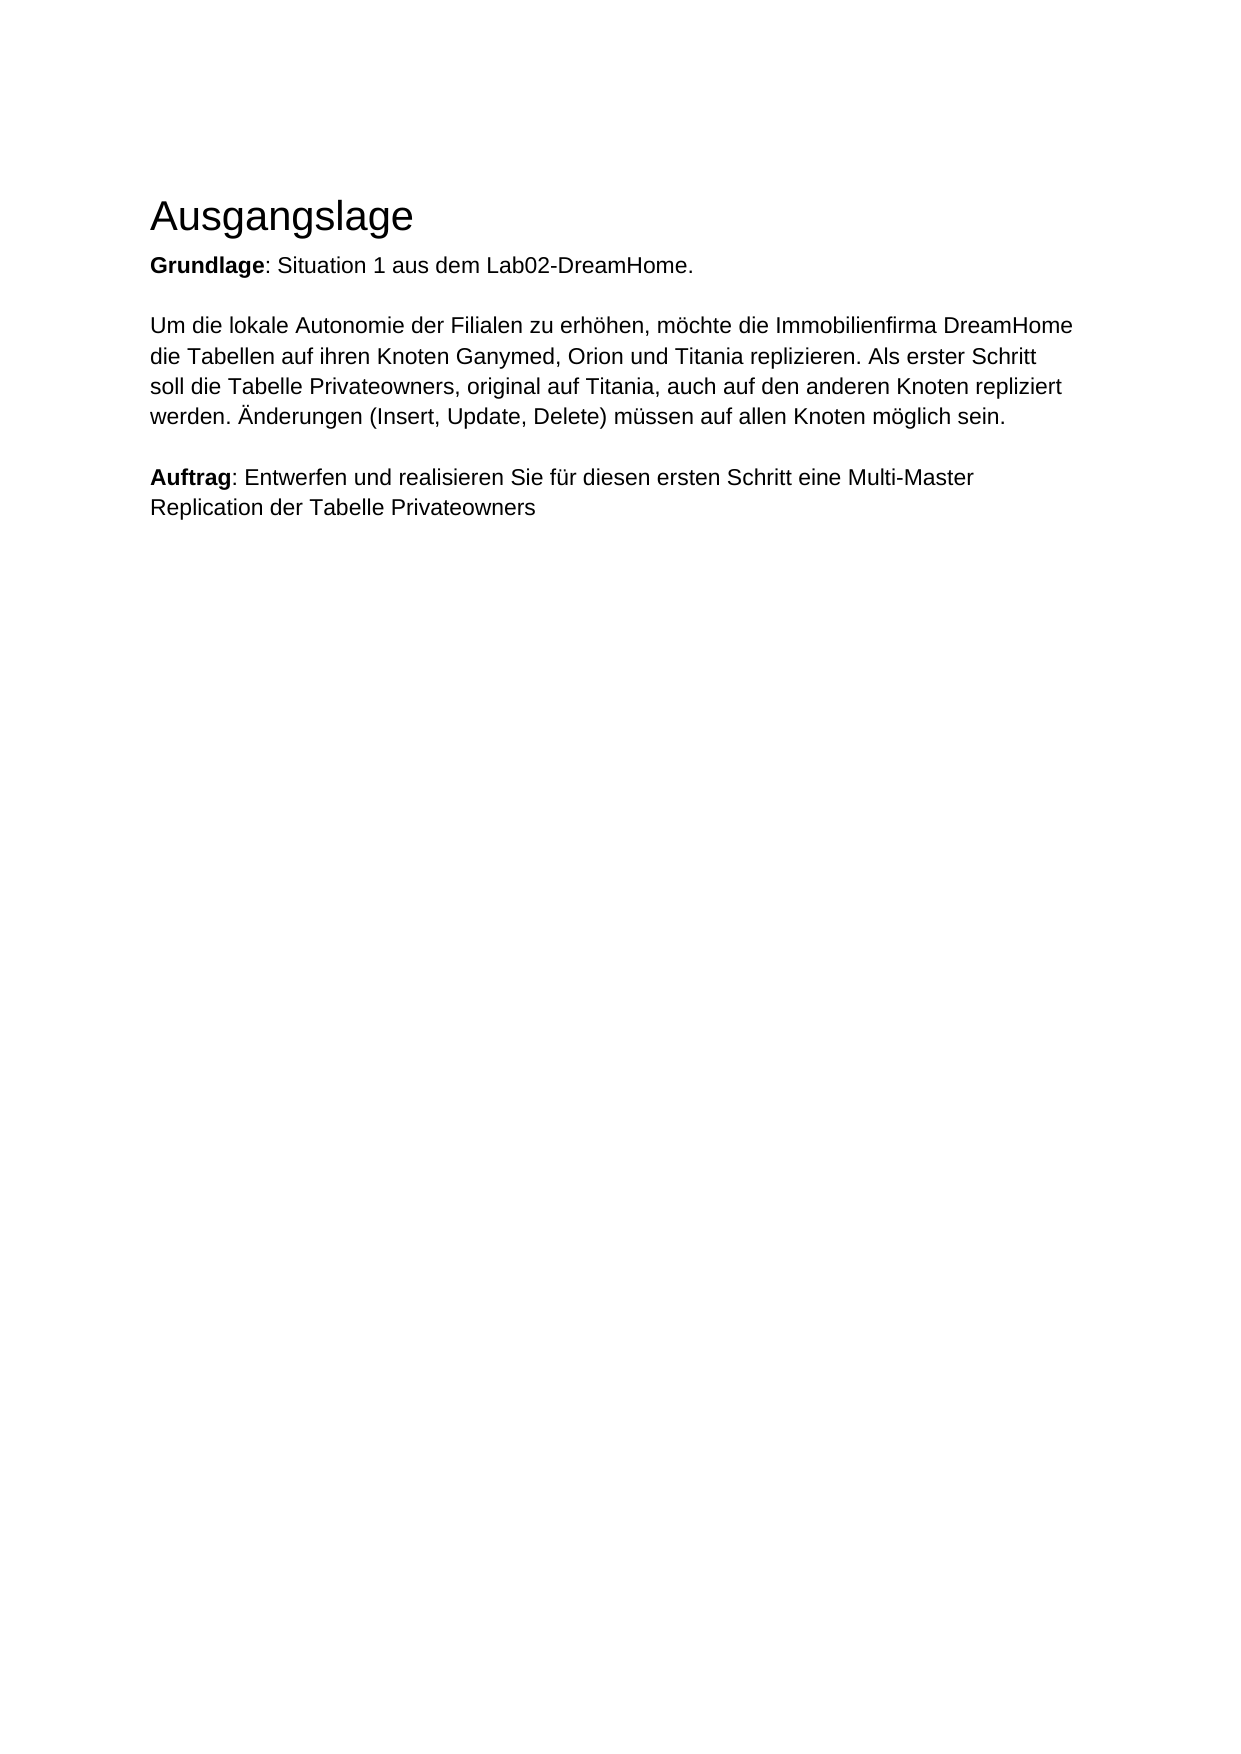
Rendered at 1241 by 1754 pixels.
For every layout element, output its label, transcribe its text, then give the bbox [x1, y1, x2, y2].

text die Tabellen auf ihren Knoten Ganymed, Orion und Titania replizieren. Als erster Schritt [150, 343, 1090, 369]
text Auftrag: Entwerfen und realisieren Sie für diesen ersten Schritt eine Multi-Master Replication der Tabelle Privateowners [150, 463, 1090, 520]
text soll die Tabelle Privateowners, original auf Titania, auch auf den anderen Knoten repliziert [150, 373, 1090, 399]
text Grundlage: Situation 1 aus dem Lab02-DreamHome. [150, 252, 1090, 278]
subtitle Ausgangslage [150, 192, 1090, 239]
text Um die lokale Autonomie der Filialen zu erhöhen, möchte die Immobilienfirma DreamHome [150, 312, 1090, 339]
text werden. Änderungen (Insert, Update, Delete) müssen auf allen Knoten möglich sein. [150, 403, 1090, 429]
